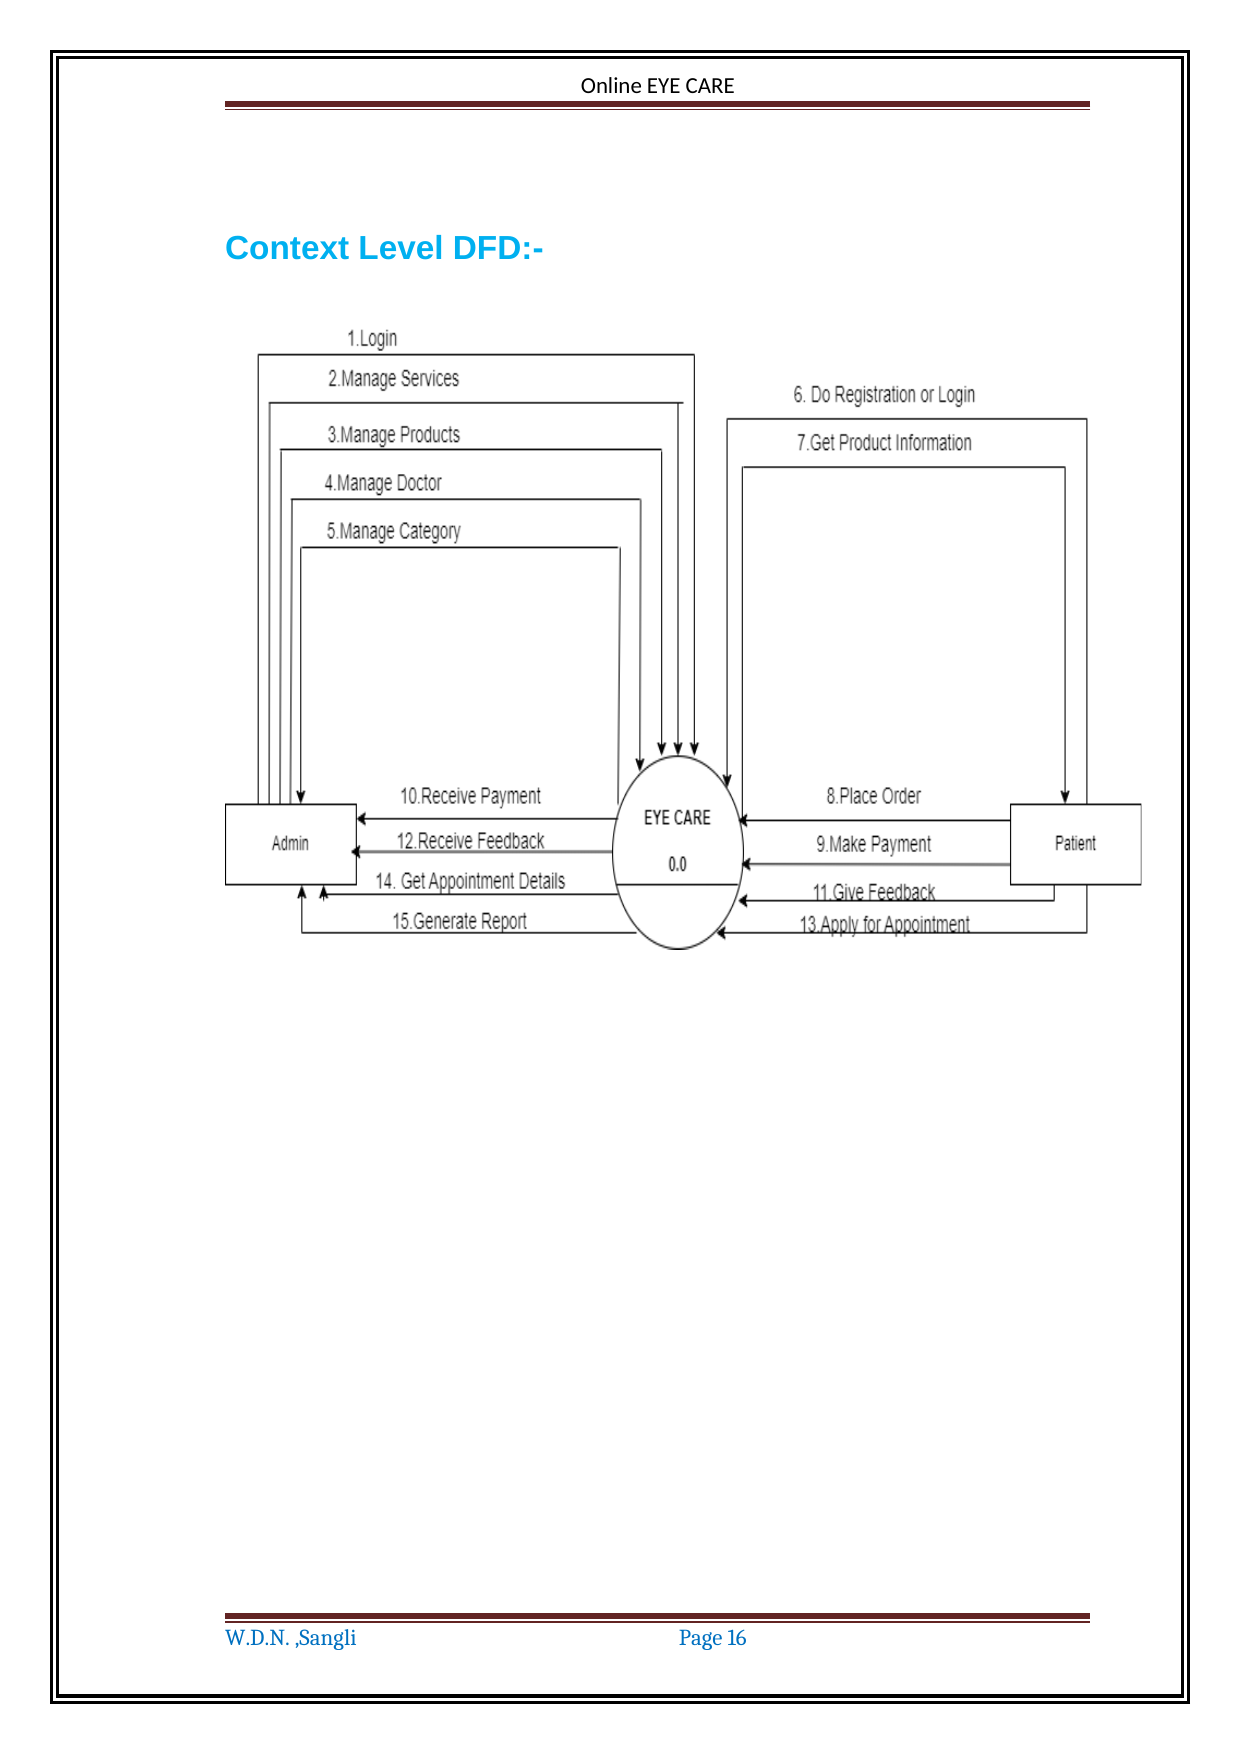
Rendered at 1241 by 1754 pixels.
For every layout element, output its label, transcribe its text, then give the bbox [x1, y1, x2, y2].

text Context Level DFD:- [225, 228, 1090, 267]
picture [225, 306, 1142, 950]
